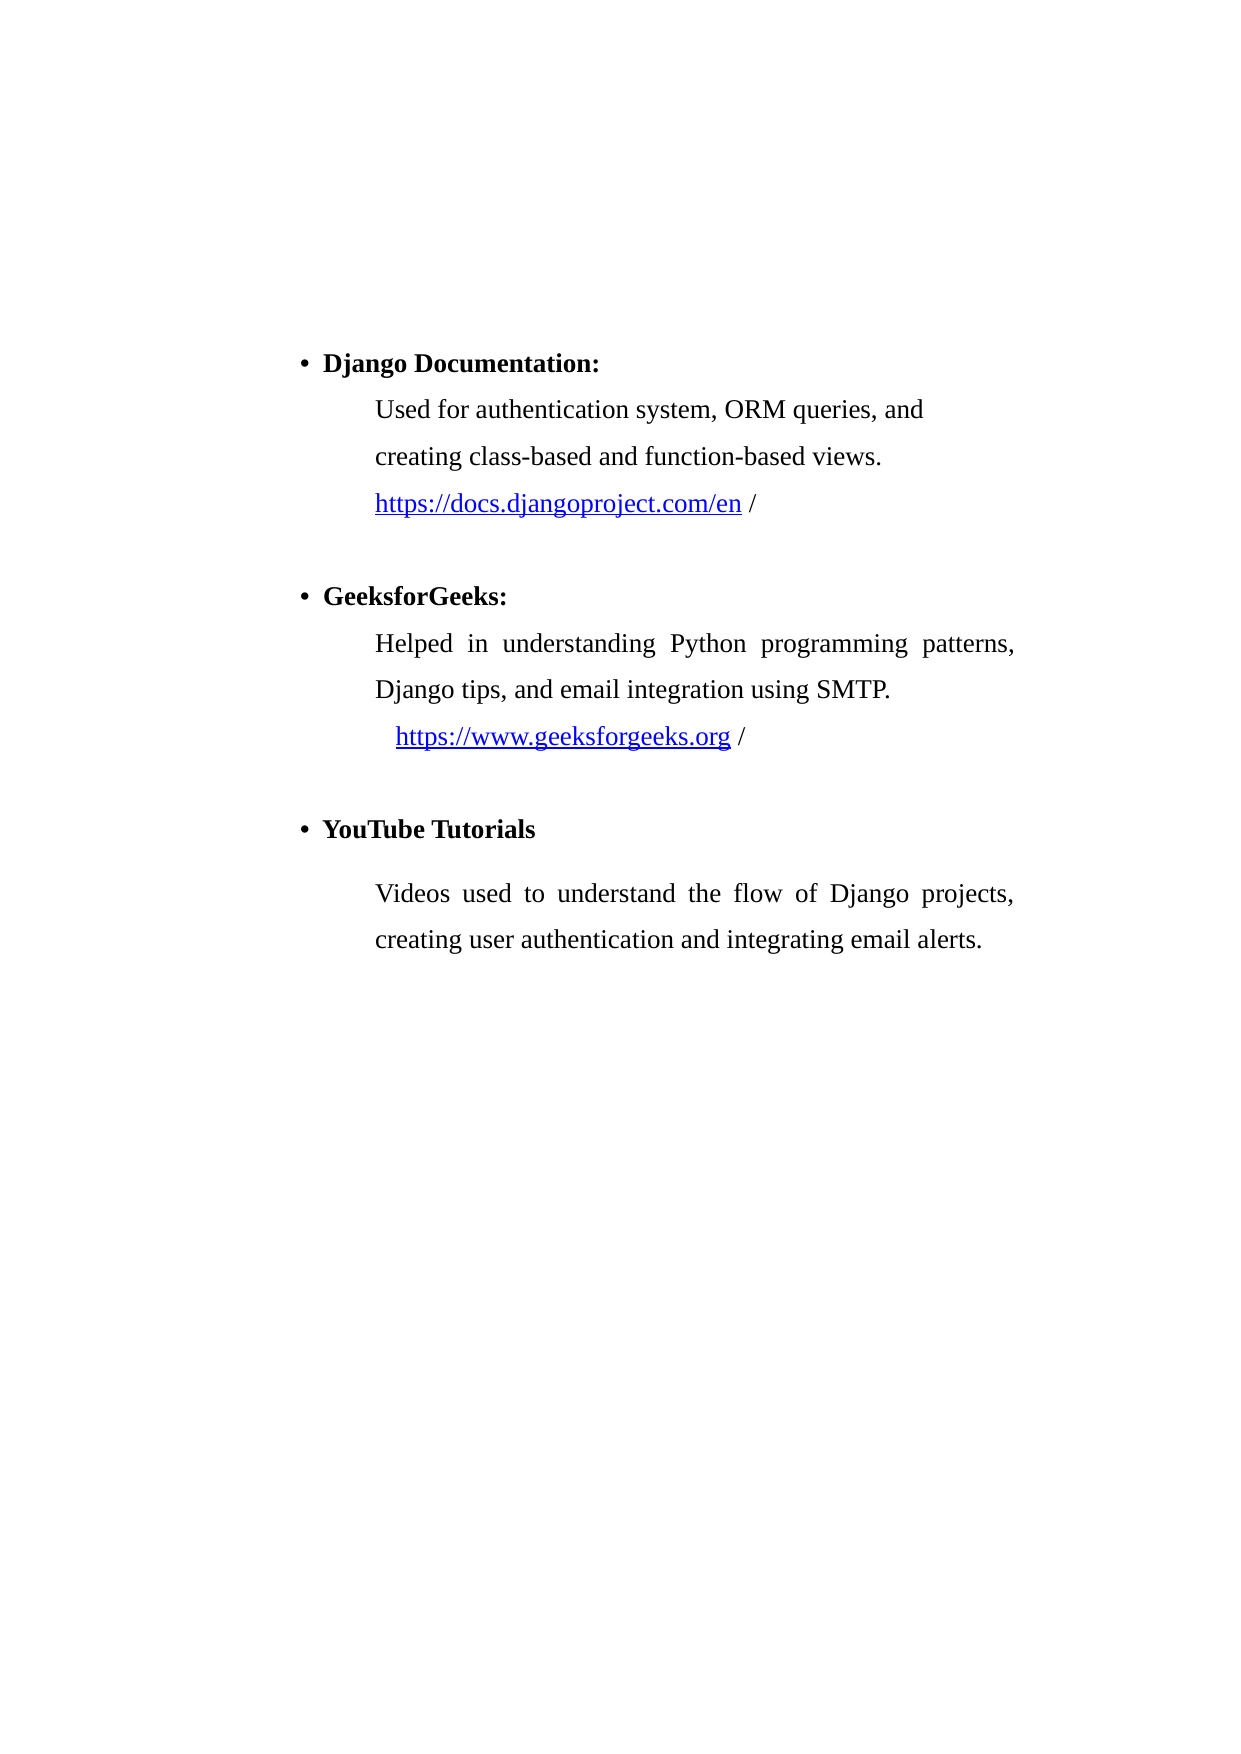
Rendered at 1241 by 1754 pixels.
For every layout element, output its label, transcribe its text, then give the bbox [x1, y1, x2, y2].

text • Django Documentation: [300, 347, 1015, 378]
text Used for authentication system, ORM queries, and creating class-based and function-based views. https://docs.djangoproject.com/en / [375, 393, 1015, 518]
text Videos used to understand the flow of Django projects, creating user authentication and integrating email alerts. [375, 877, 1015, 954]
text • YouTube Tutorials [300, 813, 1015, 844]
text • GeeksforGeeks: [300, 580, 1015, 611]
text Helped in understanding Python programming patterns, Django tips, and email integration using SMTP. [375, 627, 1015, 704]
text https://www.geeksforgeeks.org / [375, 720, 1015, 751]
